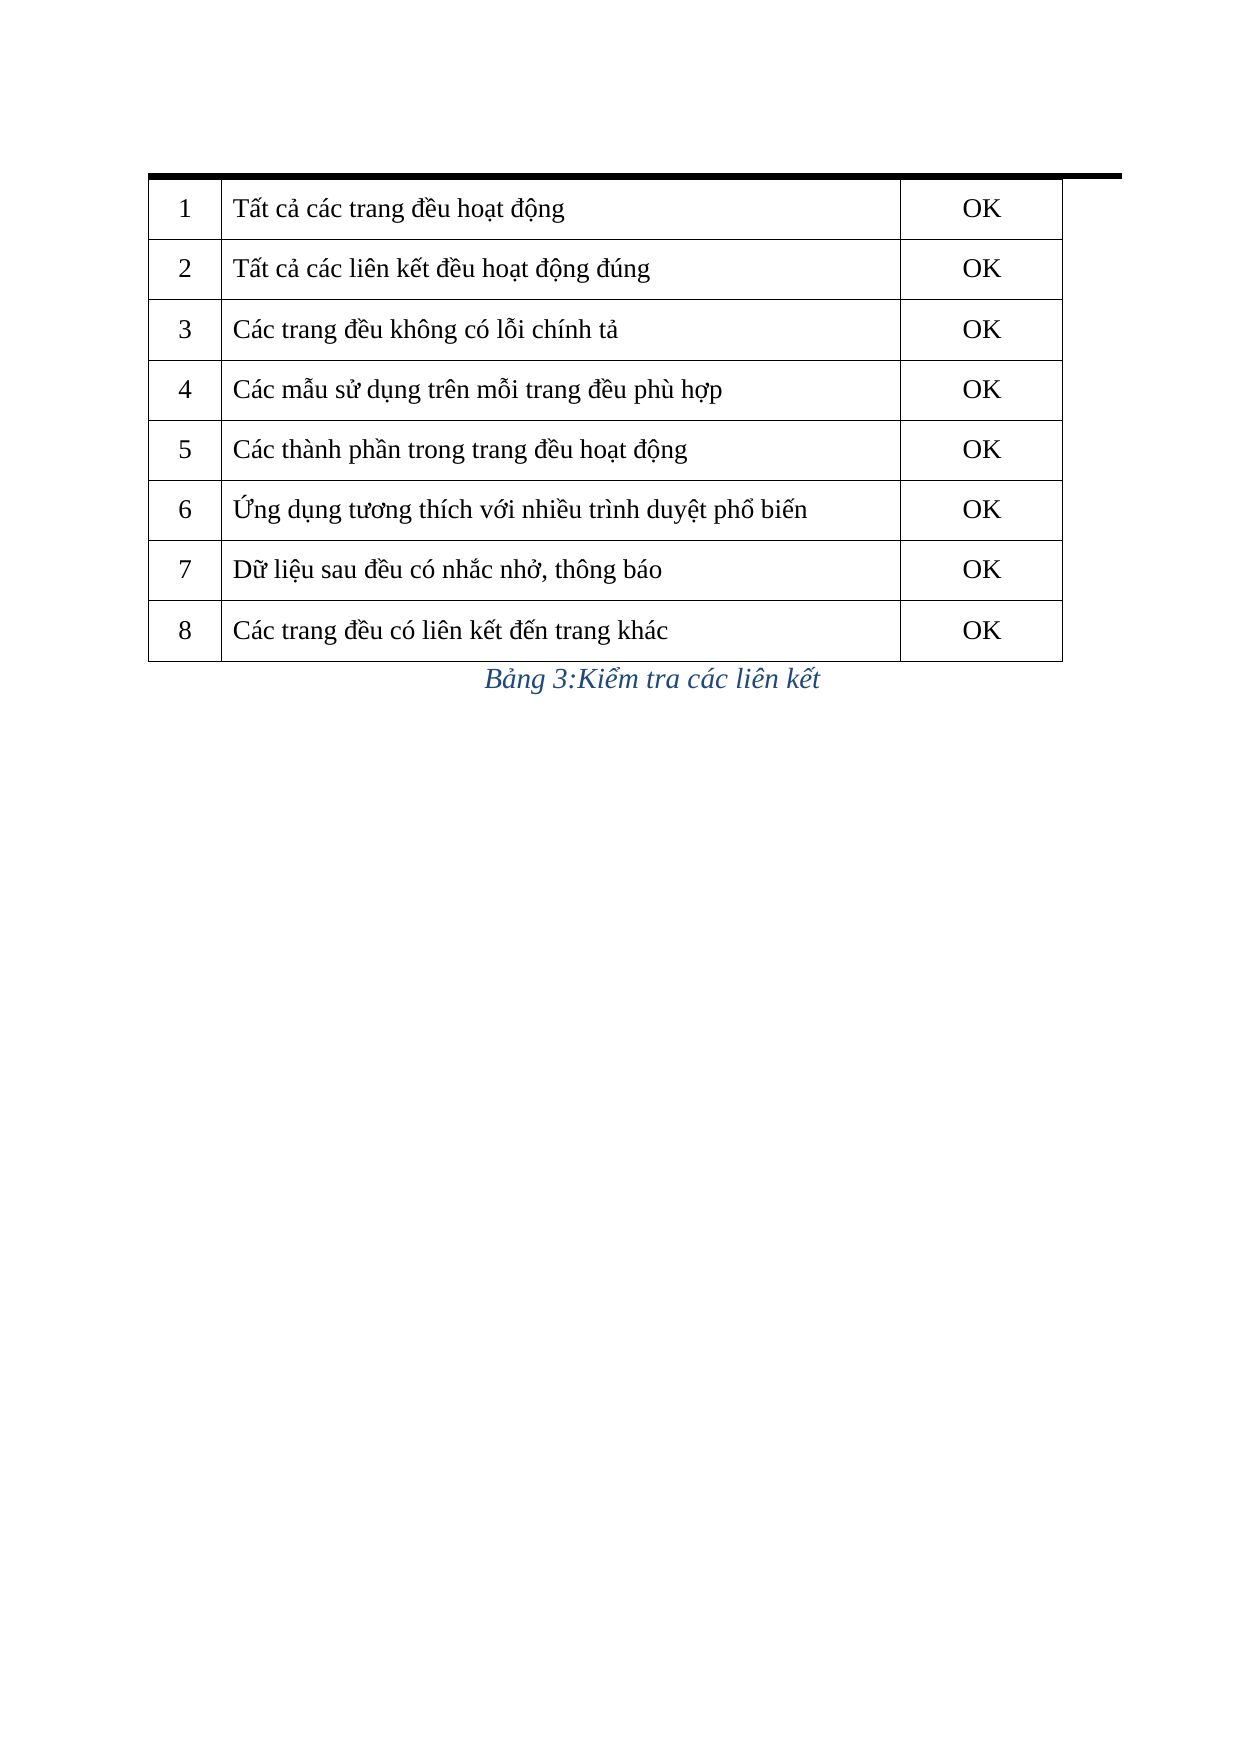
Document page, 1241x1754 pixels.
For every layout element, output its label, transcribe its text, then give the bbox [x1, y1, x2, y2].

table_cell 5 [149, 421, 221, 480]
table_cell 7 [149, 541, 221, 600]
table_cell OK [901, 421, 1062, 480]
table_cell OK [901, 300, 1062, 359]
table_cell 3 [149, 300, 221, 359]
table_cell 1 [149, 180, 221, 239]
table_cell Các trang đều có liên kết đến trang khác [222, 601, 900, 661]
table_cell 6 [149, 481, 221, 540]
table_cell OK [901, 361, 1062, 420]
table_cell OK [901, 481, 1062, 540]
table_cell 8 [149, 601, 221, 661]
table_cell Dữ liệu sau đều có nhắc nhở, thông báo [222, 541, 900, 600]
table_cell 4 [149, 361, 221, 420]
table_cell Ứng dụng tương thích với nhiều trình duyệt phổ biến [222, 481, 900, 540]
table_cell OK [901, 180, 1062, 239]
table_cell 2 [149, 240, 221, 299]
table_cell Các mẫu sử dụng trên mỗi trang đều phù hợp [222, 361, 900, 420]
table_cell Tất cả các liên kết đều hoạt động đúng [222, 240, 900, 299]
table_cell Các trang đều không có lỗi chính tả [222, 300, 900, 359]
table_cell OK [901, 240, 1062, 299]
table_cell OK [901, 601, 1062, 661]
text Bảng 3:Kiểm tra các liên kết [185, 662, 1122, 695]
table_cell Tất cả các trang đều hoạt động [222, 180, 900, 239]
table_cell OK [901, 541, 1062, 600]
table_cell Các thành phần trong trang đều hoạt động [222, 421, 900, 480]
